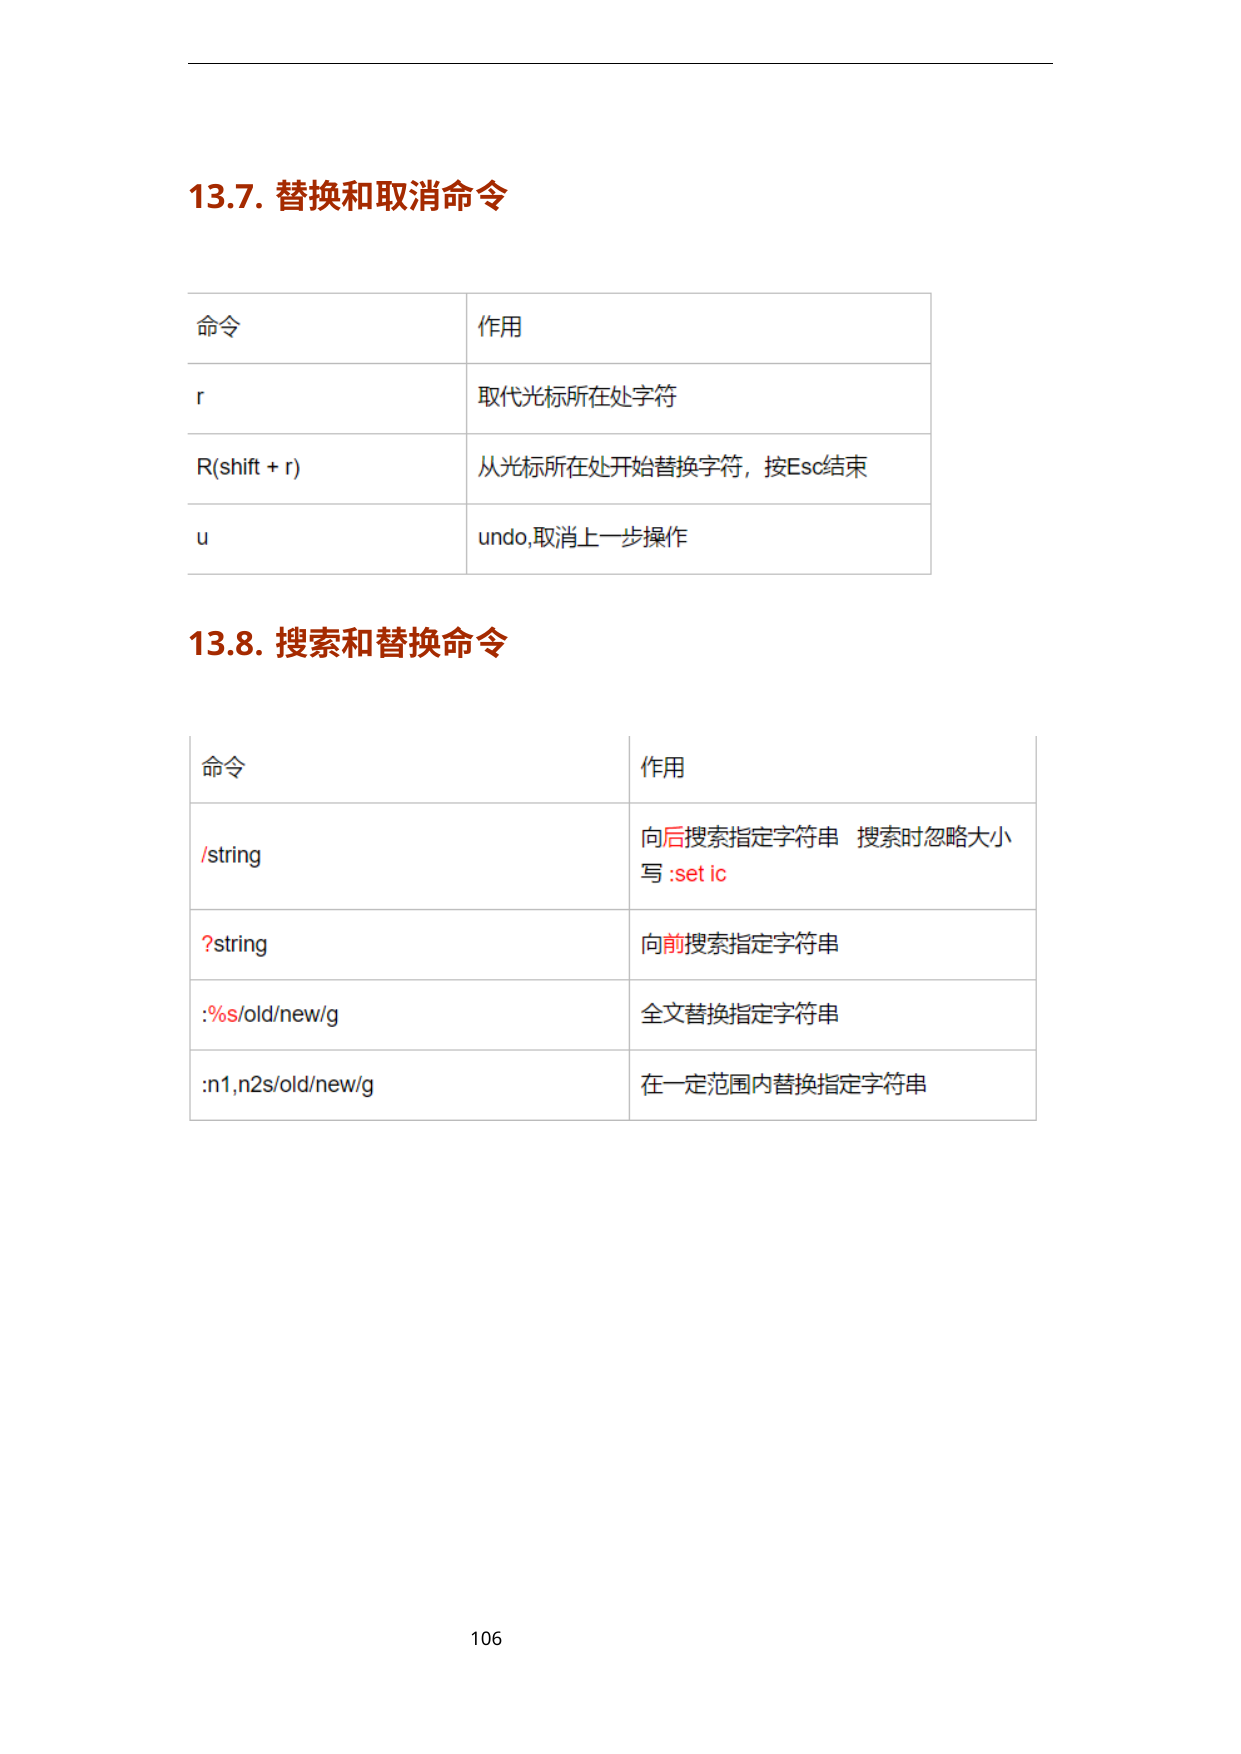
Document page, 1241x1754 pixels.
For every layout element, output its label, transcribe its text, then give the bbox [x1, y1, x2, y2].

picture [187, 736, 1042, 1121]
subtitle 替换和取消命令 [187, 162, 1053, 227]
subtitle 搜索和替换命令 [187, 609, 1053, 674]
picture [187, 289, 938, 580]
